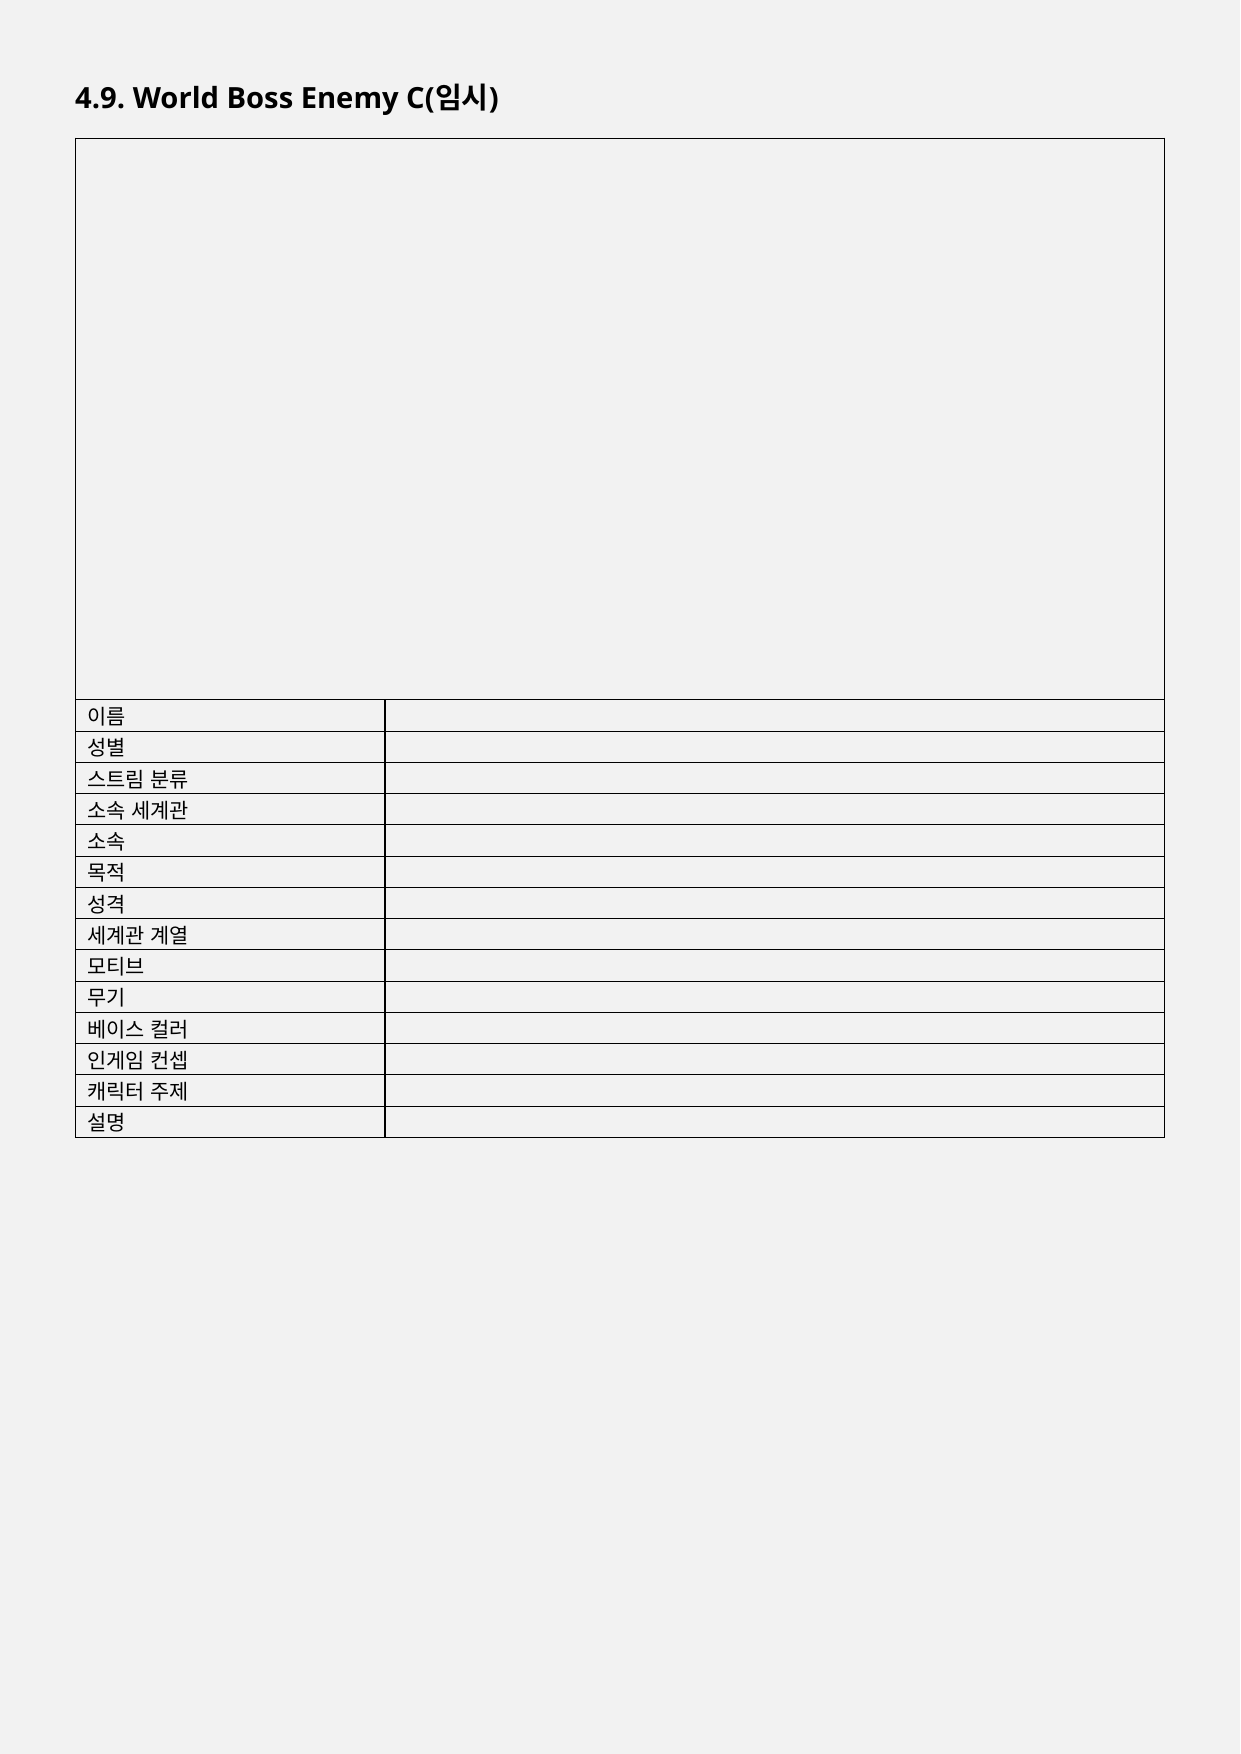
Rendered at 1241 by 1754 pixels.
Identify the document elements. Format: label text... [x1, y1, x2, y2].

table_cell [386, 1044, 1164, 1074]
table_cell [386, 982, 1164, 1012]
table_cell 이름 [76, 700, 384, 731]
table_cell 소속 [76, 825, 384, 856]
table_cell 스트림 분류 [76, 763, 384, 793]
table_cell [386, 794, 1164, 824]
table_cell 인게임 컨셉 [76, 1044, 384, 1074]
table_cell 모티브 [76, 950, 384, 981]
table_cell [386, 888, 1164, 918]
table_cell 소속 세계관 [76, 794, 384, 824]
table_cell 목적 [76, 857, 384, 887]
table_cell 설명 [76, 1107, 384, 1137]
table_cell [386, 763, 1164, 793]
table_cell 성별 [76, 732, 384, 762]
table_cell 성격 [76, 888, 384, 918]
table_cell 무기 [76, 982, 384, 1012]
table_header [76, 139, 1164, 699]
table_cell [386, 857, 1164, 887]
table_cell [386, 700, 1164, 731]
table_cell 베이스 컬러 [76, 1013, 384, 1043]
table_cell 세계관 계열 [76, 919, 384, 949]
table_cell [386, 950, 1164, 981]
table_cell [386, 1013, 1164, 1043]
table_cell 캐릭터 주제 [76, 1075, 384, 1106]
table_cell [386, 1075, 1164, 1106]
table_cell [386, 1107, 1164, 1137]
text World Boss Enemy C(임시) [75, 75, 1165, 117]
table_cell [386, 732, 1164, 762]
table_cell [386, 825, 1164, 856]
table_cell [386, 919, 1164, 949]
